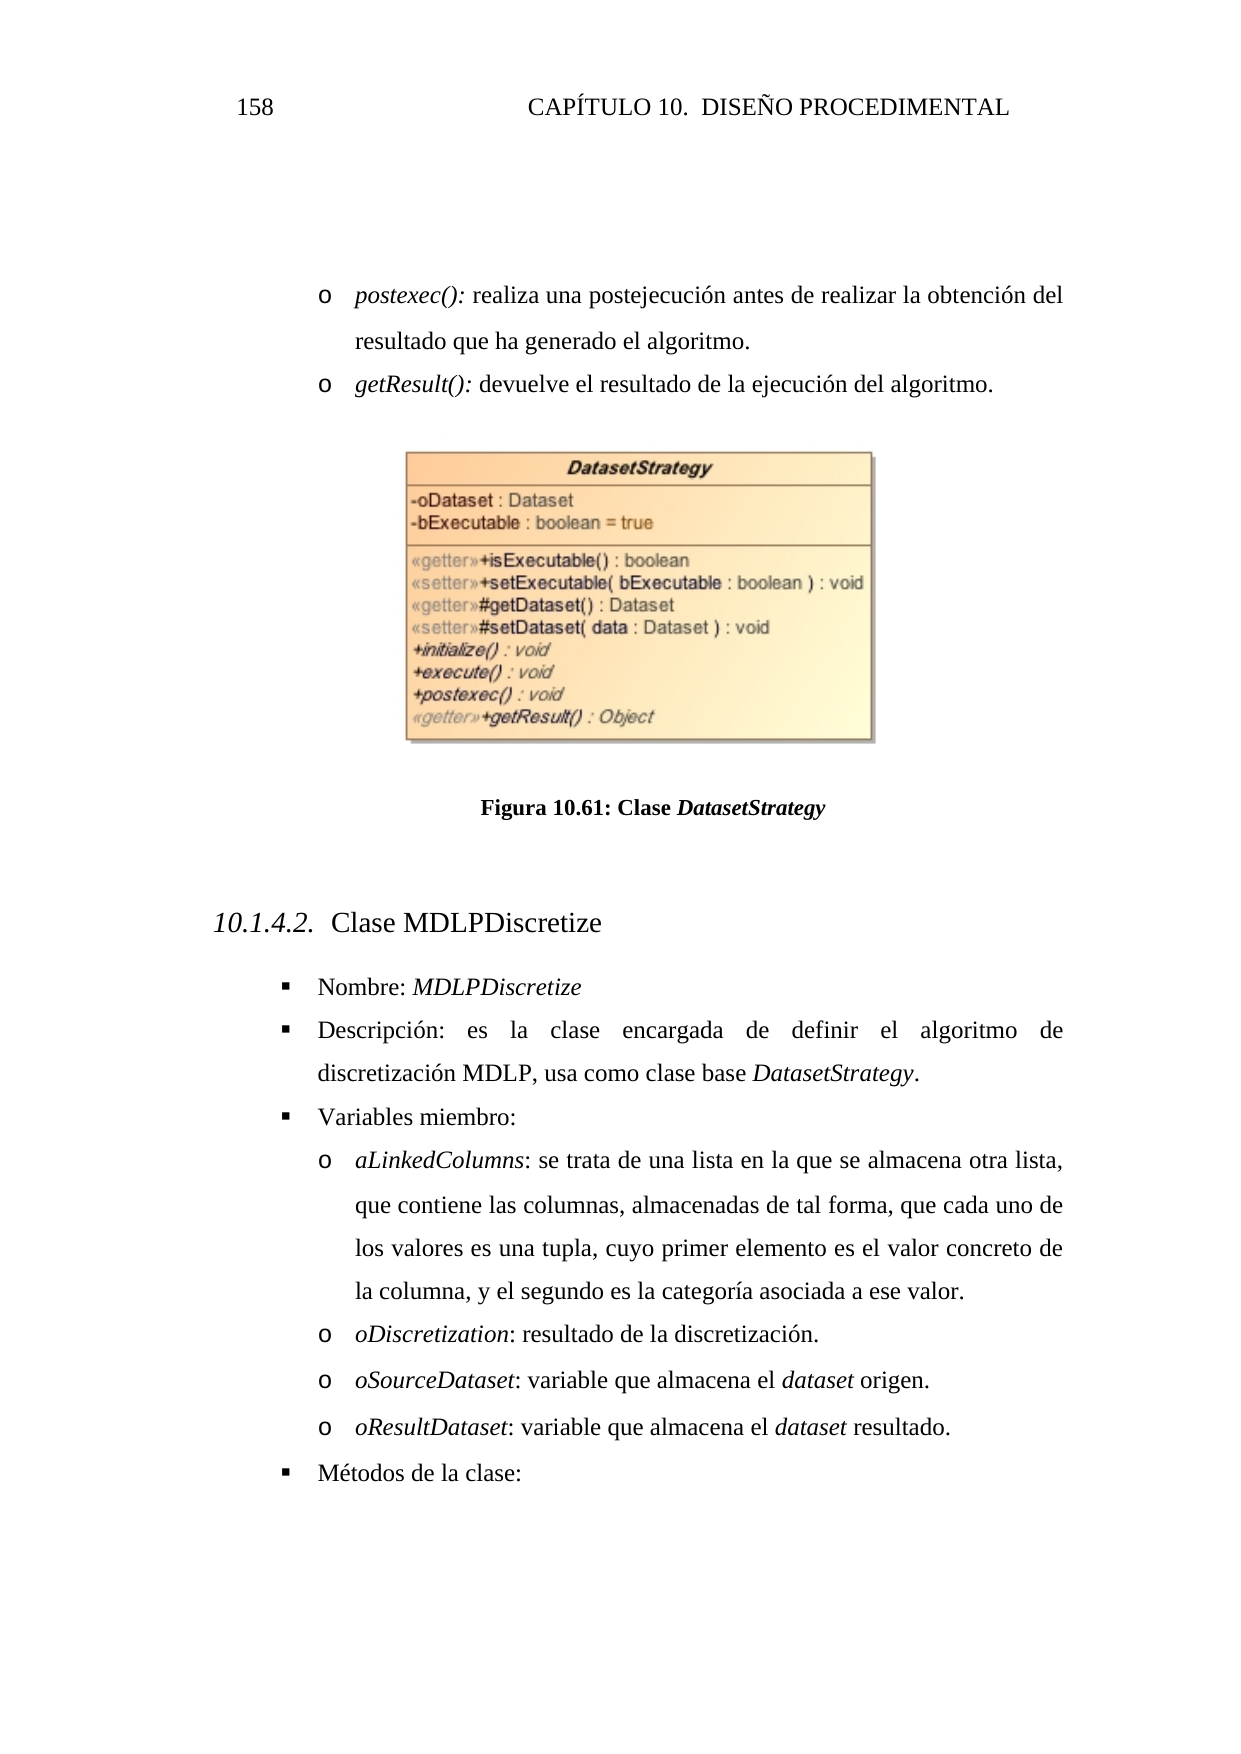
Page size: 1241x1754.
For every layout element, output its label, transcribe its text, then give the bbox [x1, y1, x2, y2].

list Descripción: es la clase encargada de definir el algoritmo de discretización MDLP, usa como clase base DatasetStrategy. [280, 1015, 1064, 1087]
list getResult(): devuelve el resultado de la ejecución del algoritmo. [317, 369, 1064, 400]
subtitle Clase MDLPDiscretize [213, 905, 1064, 939]
list Nombre: MDLPDiscretize [280, 972, 1064, 1001]
list oDiscretization: resultado de la discretización. [317, 1319, 1064, 1350]
list Métodos de la clase: [280, 1458, 1064, 1487]
list Variables miembro: [280, 1102, 1064, 1130]
list aLinkedColumns: se trata de una lista en la que se almacena otra lista, que contiene las columnas, almacenadas de tal forma, que cada uno de los valores es una tupla, cuyo primer elemento es el valor concreto de la columna, y el segundo es la categoría asociada a ese valor. [317, 1145, 1064, 1305]
picture [389, 436, 888, 756]
list oSourceDataset: variable que almacena el dataset origen. [317, 1366, 1064, 1396]
list oResultDataset: variable que almacena el dataset resultado. [317, 1412, 1064, 1443]
list postexec(): realiza una postejecución antes de realizar la obtención del resultado que ha generado el algoritmo. [317, 281, 1064, 354]
